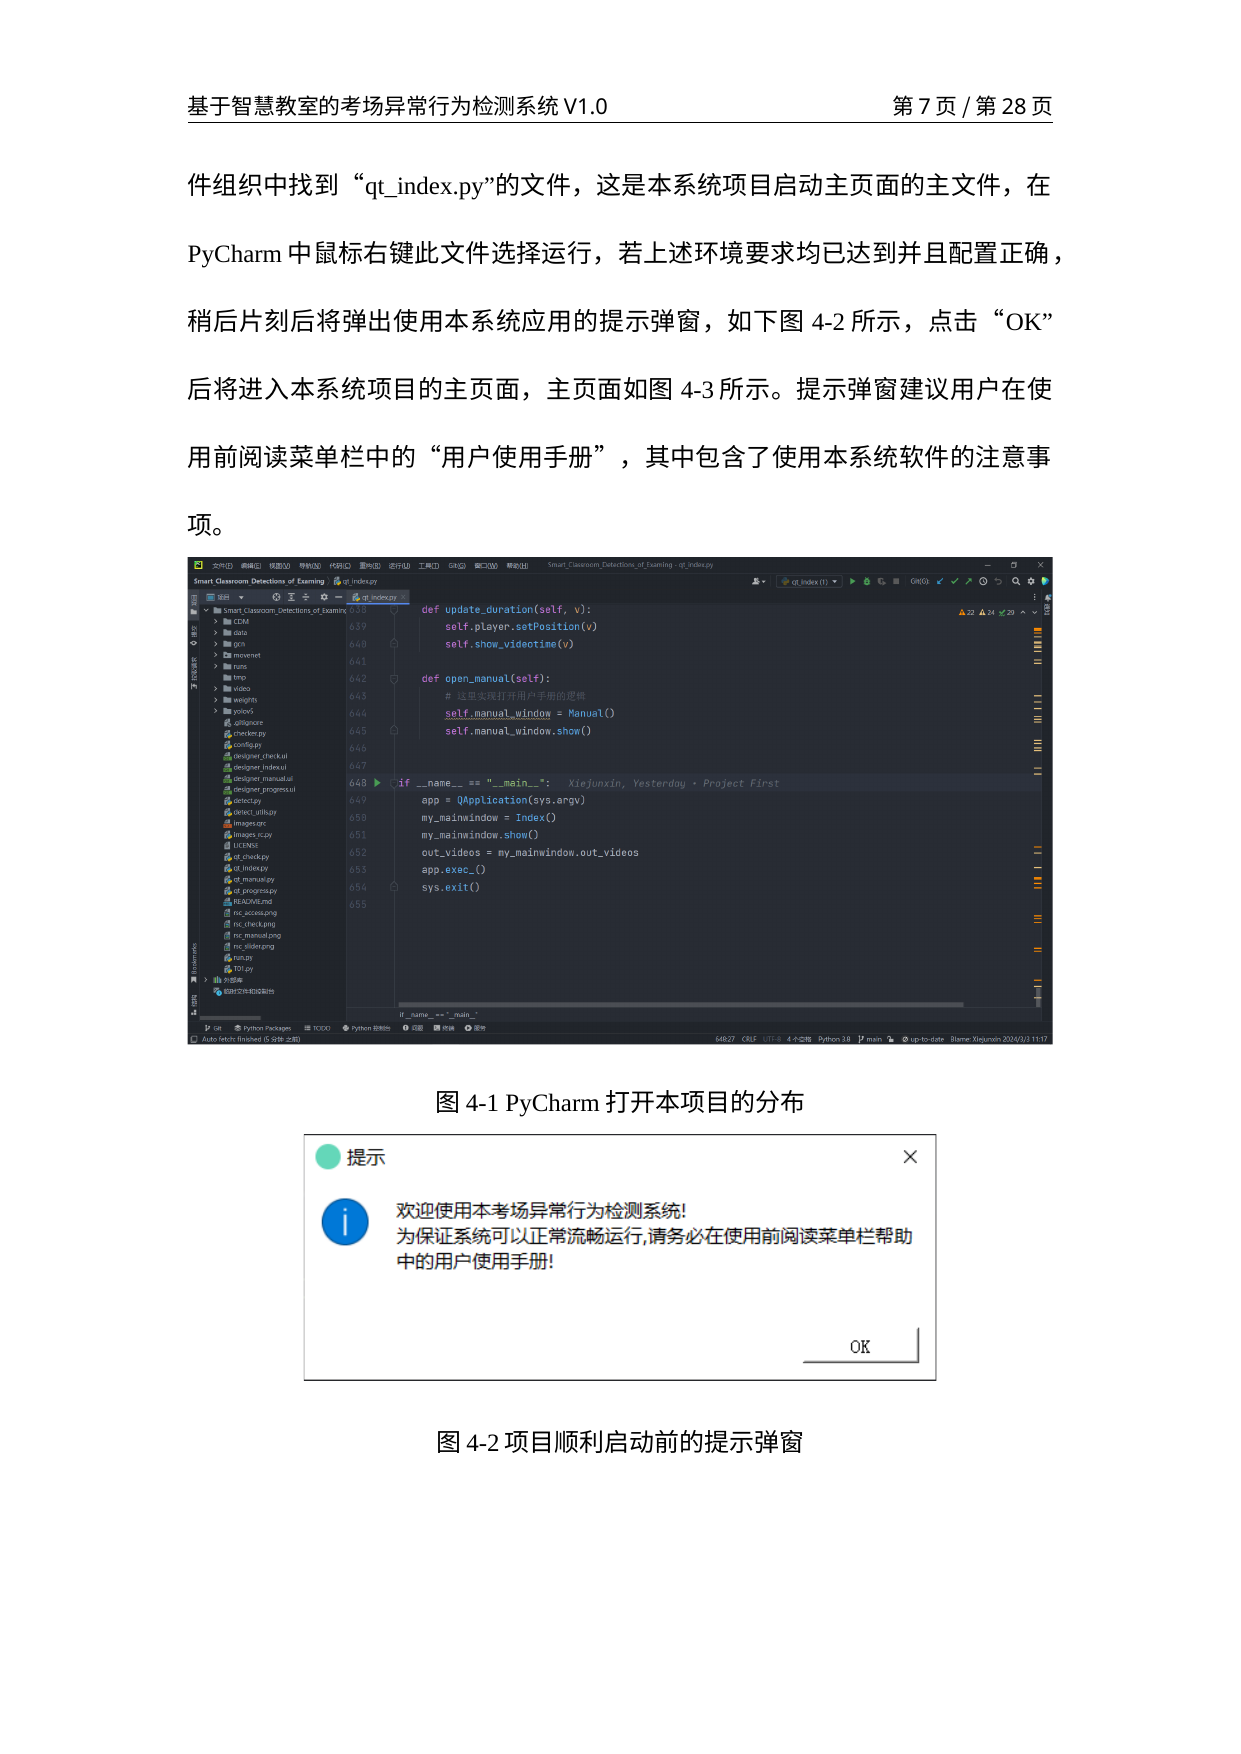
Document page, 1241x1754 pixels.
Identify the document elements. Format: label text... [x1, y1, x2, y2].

picture [187, 557, 1053, 1045]
picture [303, 1134, 937, 1381]
text 图4-2项目顺利启动前的提示弹窗 [187, 1406, 1053, 1474]
text 图4-1 PyCharm打开本项目的分布 [187, 1067, 1053, 1135]
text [187, 150, 1053, 557]
